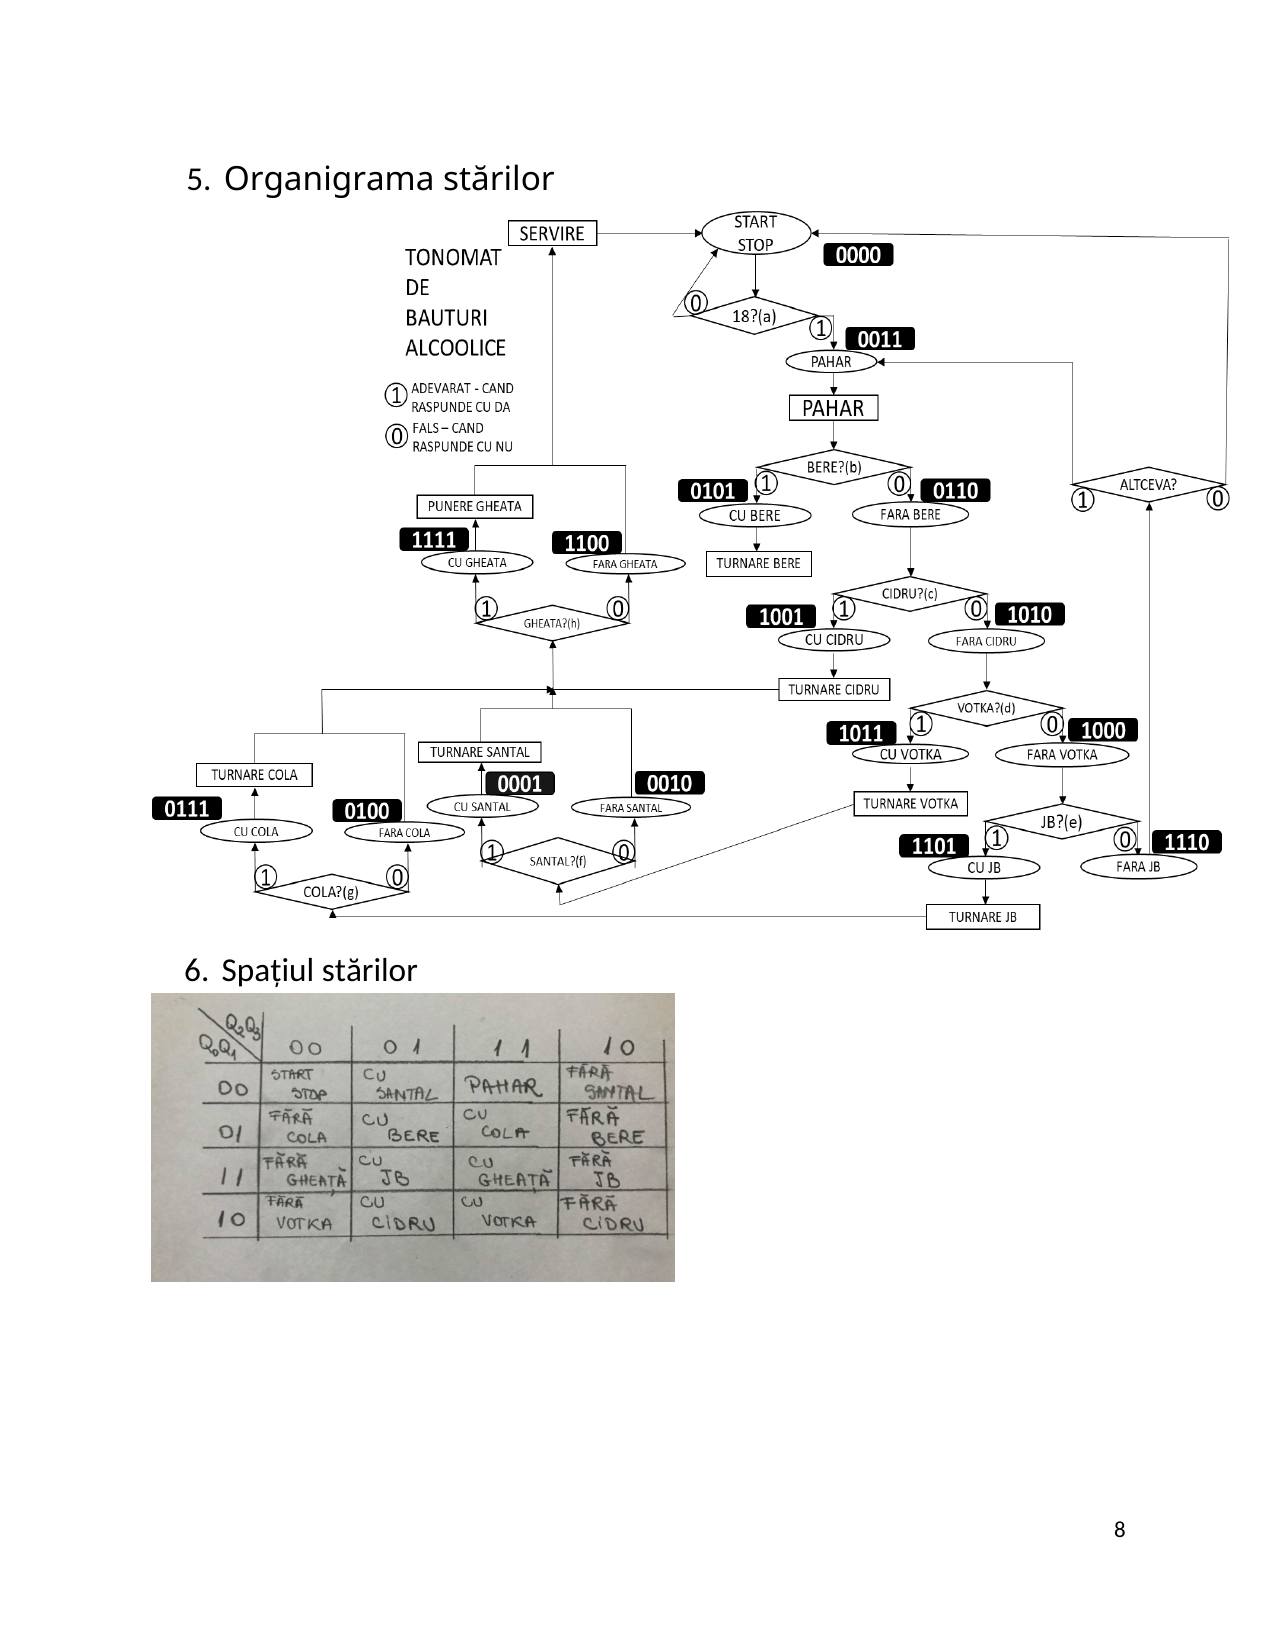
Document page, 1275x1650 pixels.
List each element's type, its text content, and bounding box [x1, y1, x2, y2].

subtitle Organigrama stărilor [186, 154, 1130, 200]
picture [150, 203, 1237, 935]
picture [151, 993, 675, 1282]
subtitle Spațiul stărilor [150, 949, 418, 989]
